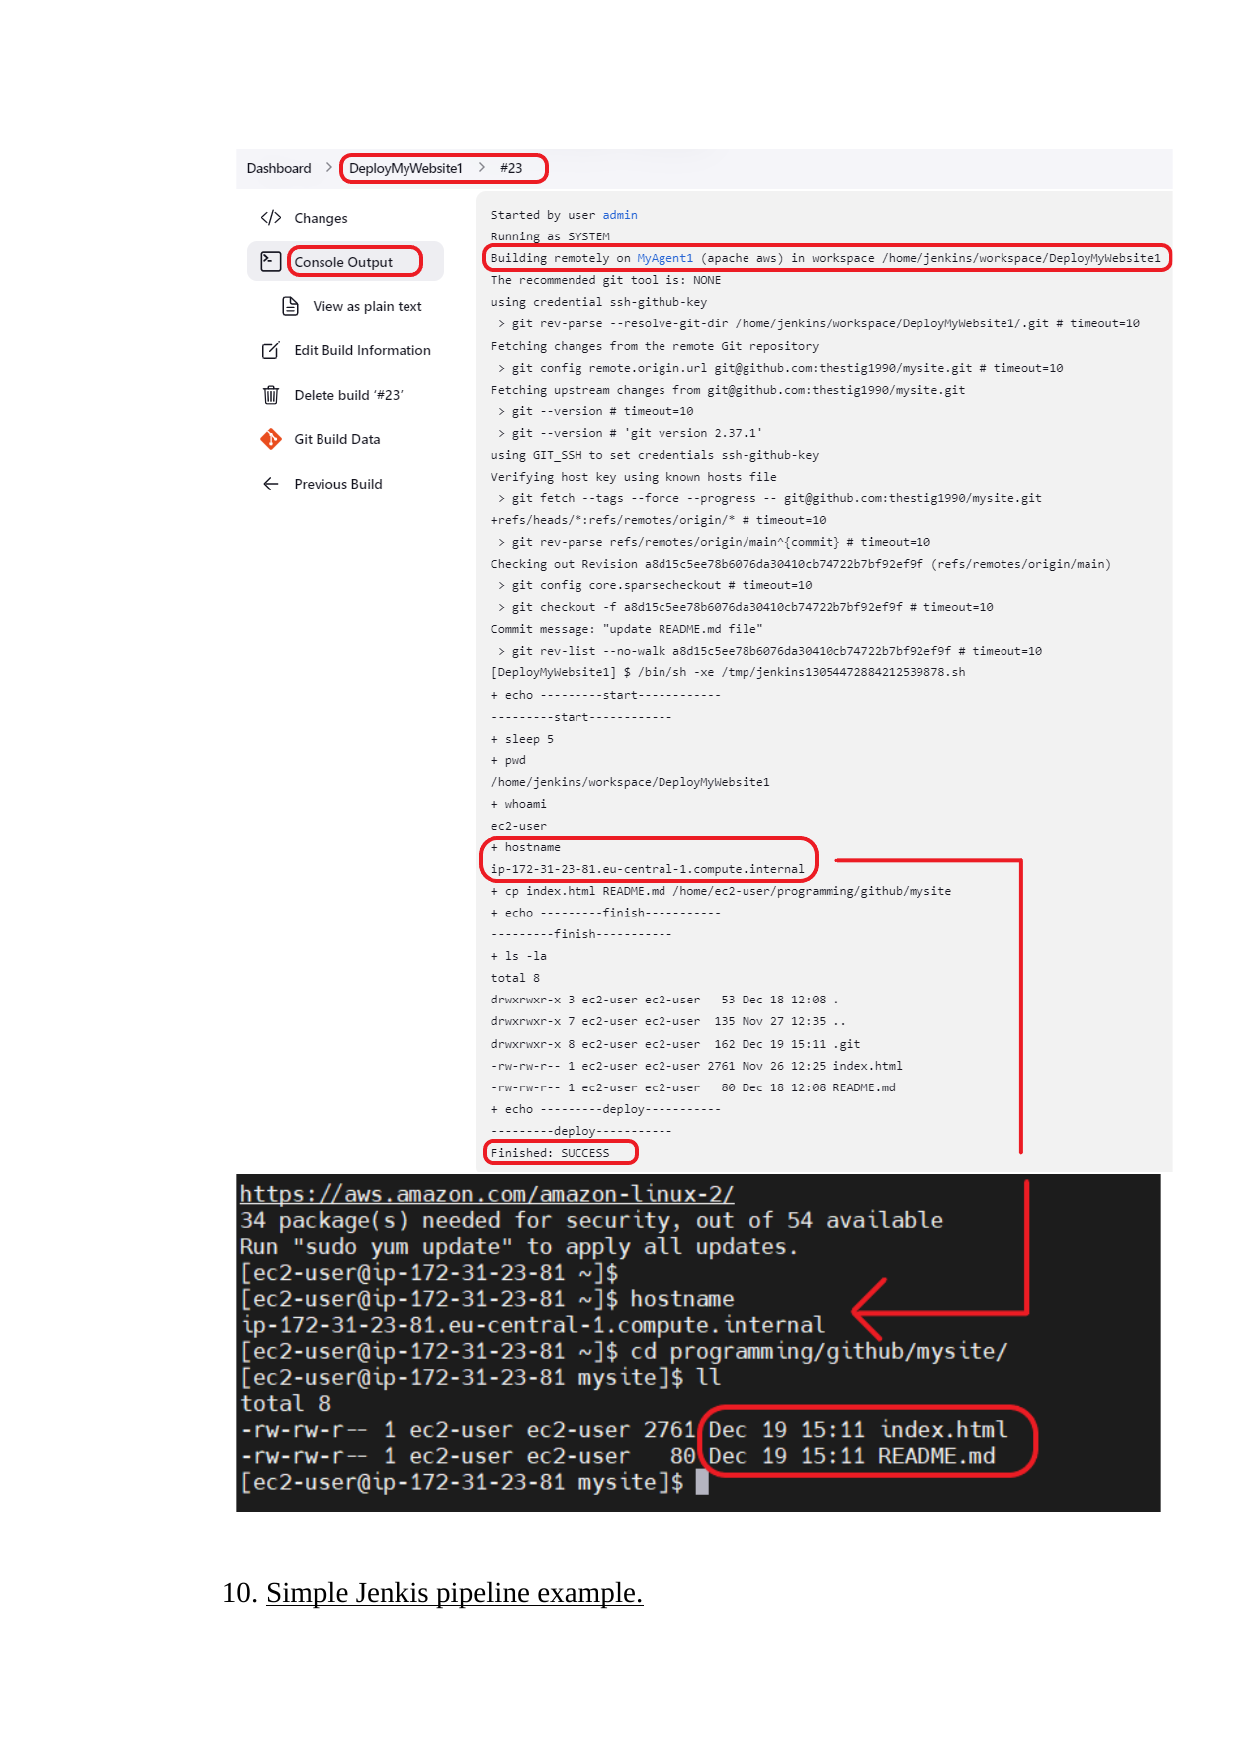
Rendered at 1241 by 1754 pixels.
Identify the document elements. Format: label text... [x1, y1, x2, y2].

list Simple Jenkis pipeline example. [222, 1576, 1152, 1609]
picture [236, 149, 1173, 1172]
picture [236, 1174, 1161, 1512]
